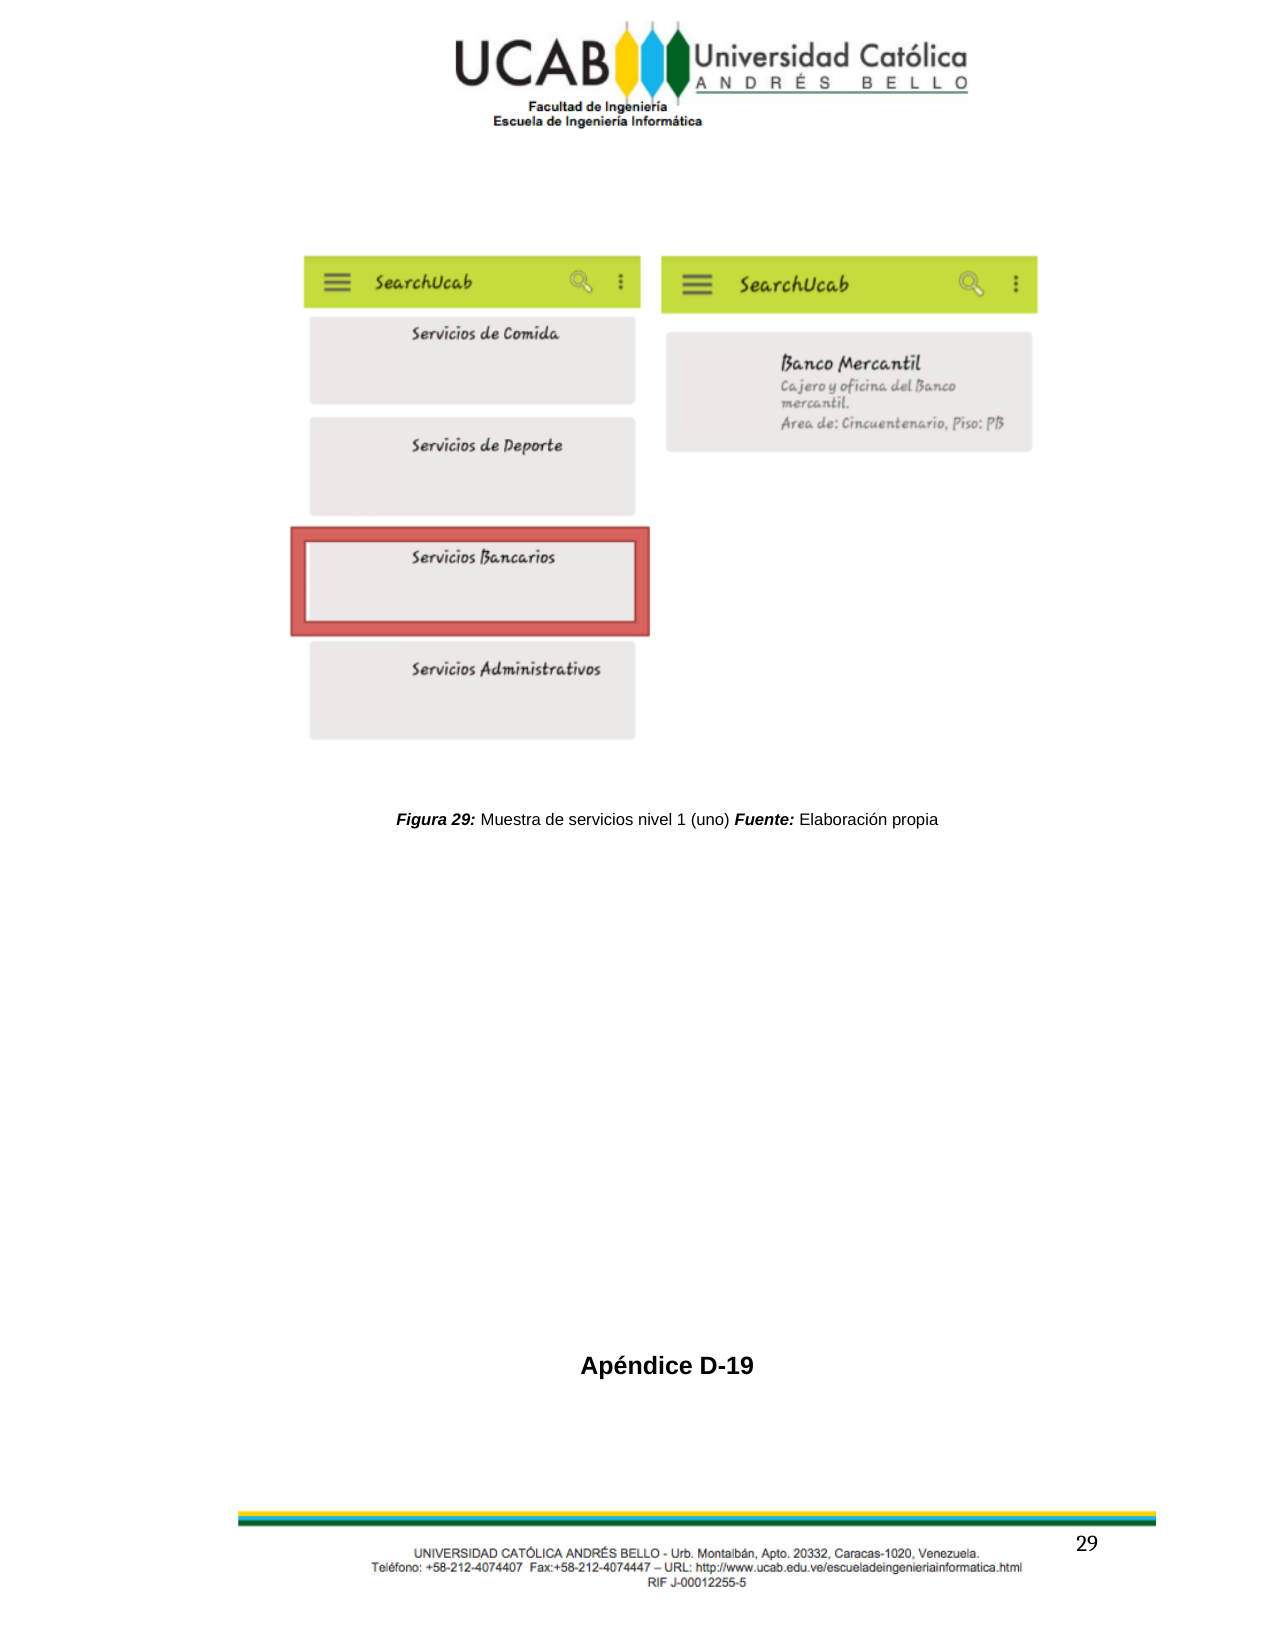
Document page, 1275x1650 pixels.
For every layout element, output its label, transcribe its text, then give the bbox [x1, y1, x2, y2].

text Figura 29: Muestra de servicios nivel 1 (uno) Fuente: Elaboración propia [236, 809, 1098, 829]
picture [414, 0, 1033, 144]
picture [236, 1508, 1156, 1595]
subtitle Apéndice D-19 [236, 1351, 1098, 1380]
picture [273, 237, 1061, 791]
